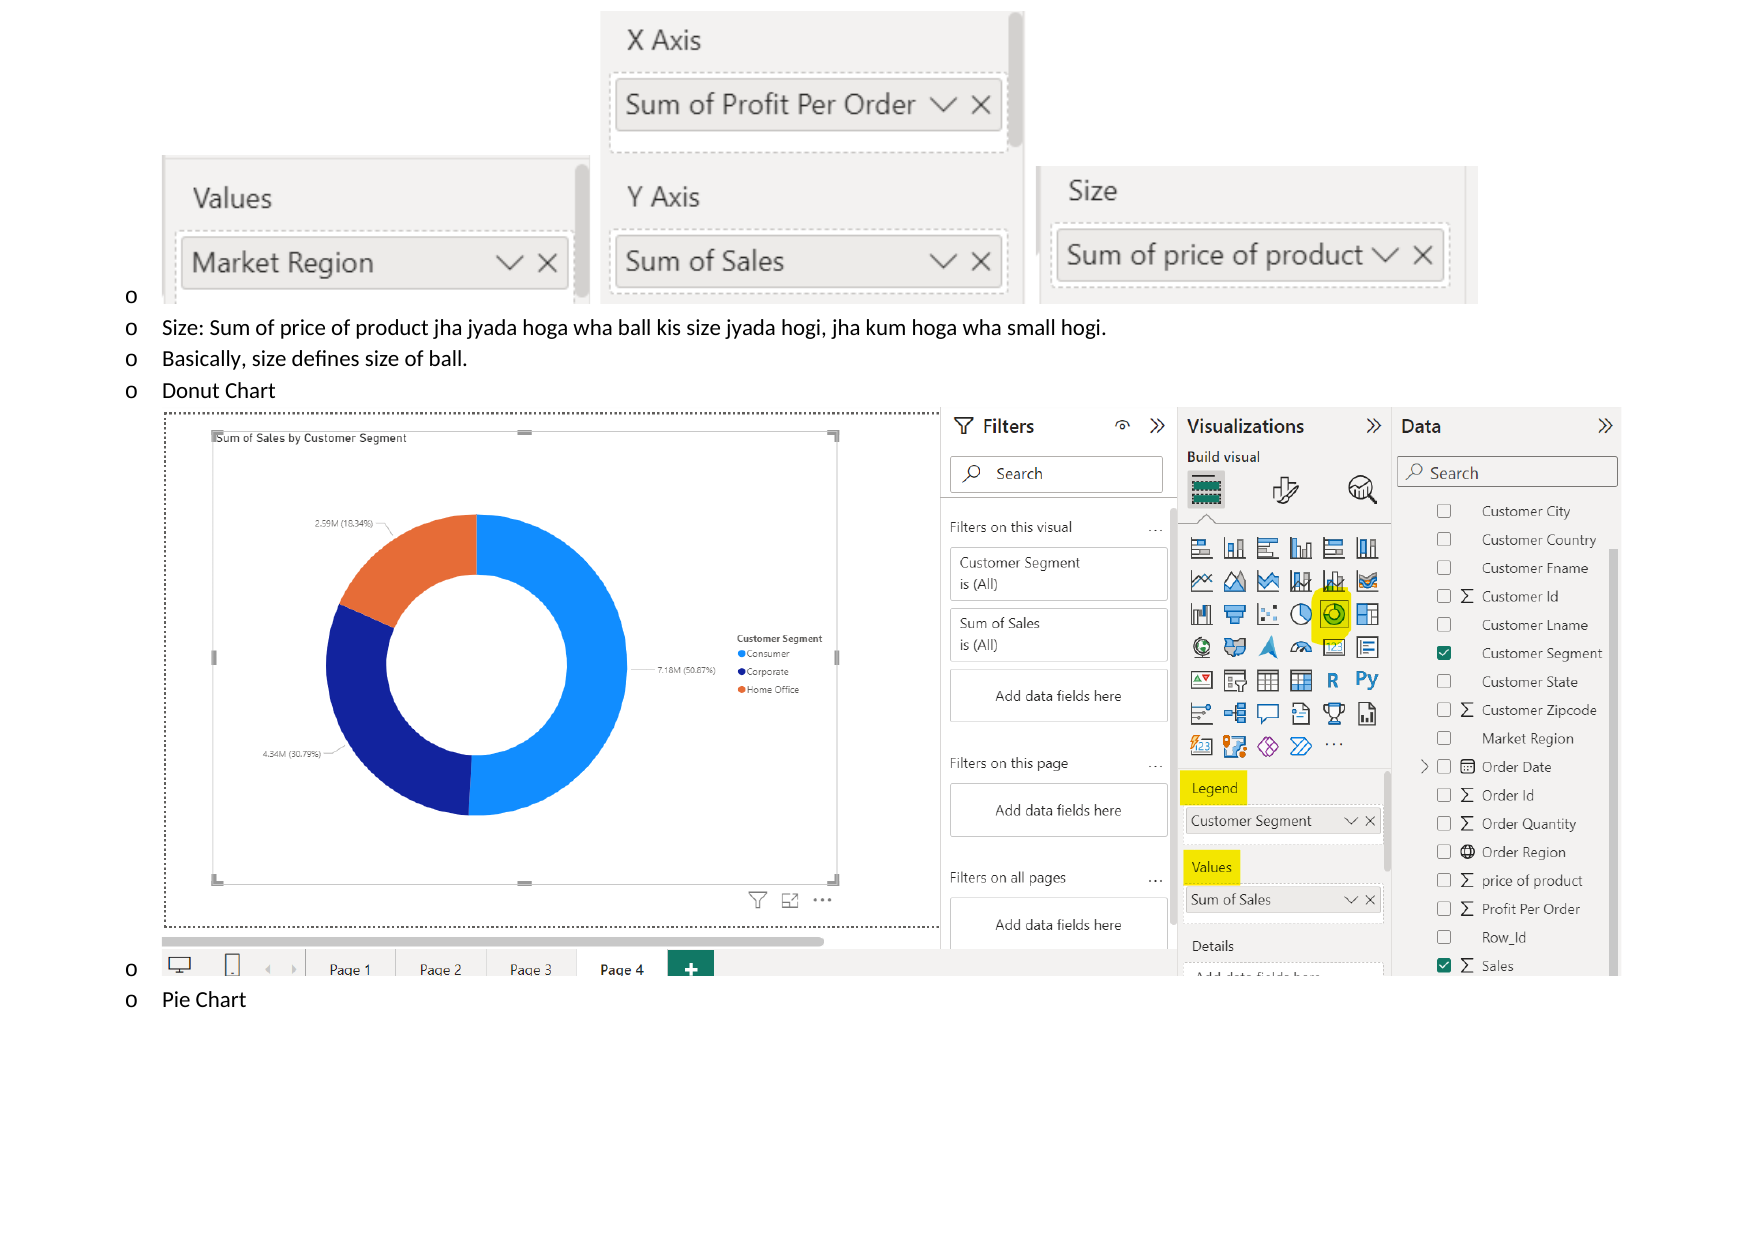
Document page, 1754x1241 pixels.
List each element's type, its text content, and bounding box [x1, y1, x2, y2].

picture [1035, 166, 1478, 304]
list Pie Chart [124, 985, 1742, 1014]
list Donut Chart [124, 376, 1742, 405]
picture [161, 407, 1622, 976]
picture [161, 155, 590, 304]
picture [600, 11, 1026, 304]
list Basically, size defines size of ball. [124, 344, 1742, 374]
list Size: Sum of price of product jha jyada hoga wha ball kis size jyada hogi, jha kum hoga wha small hogi. [124, 313, 1742, 342]
